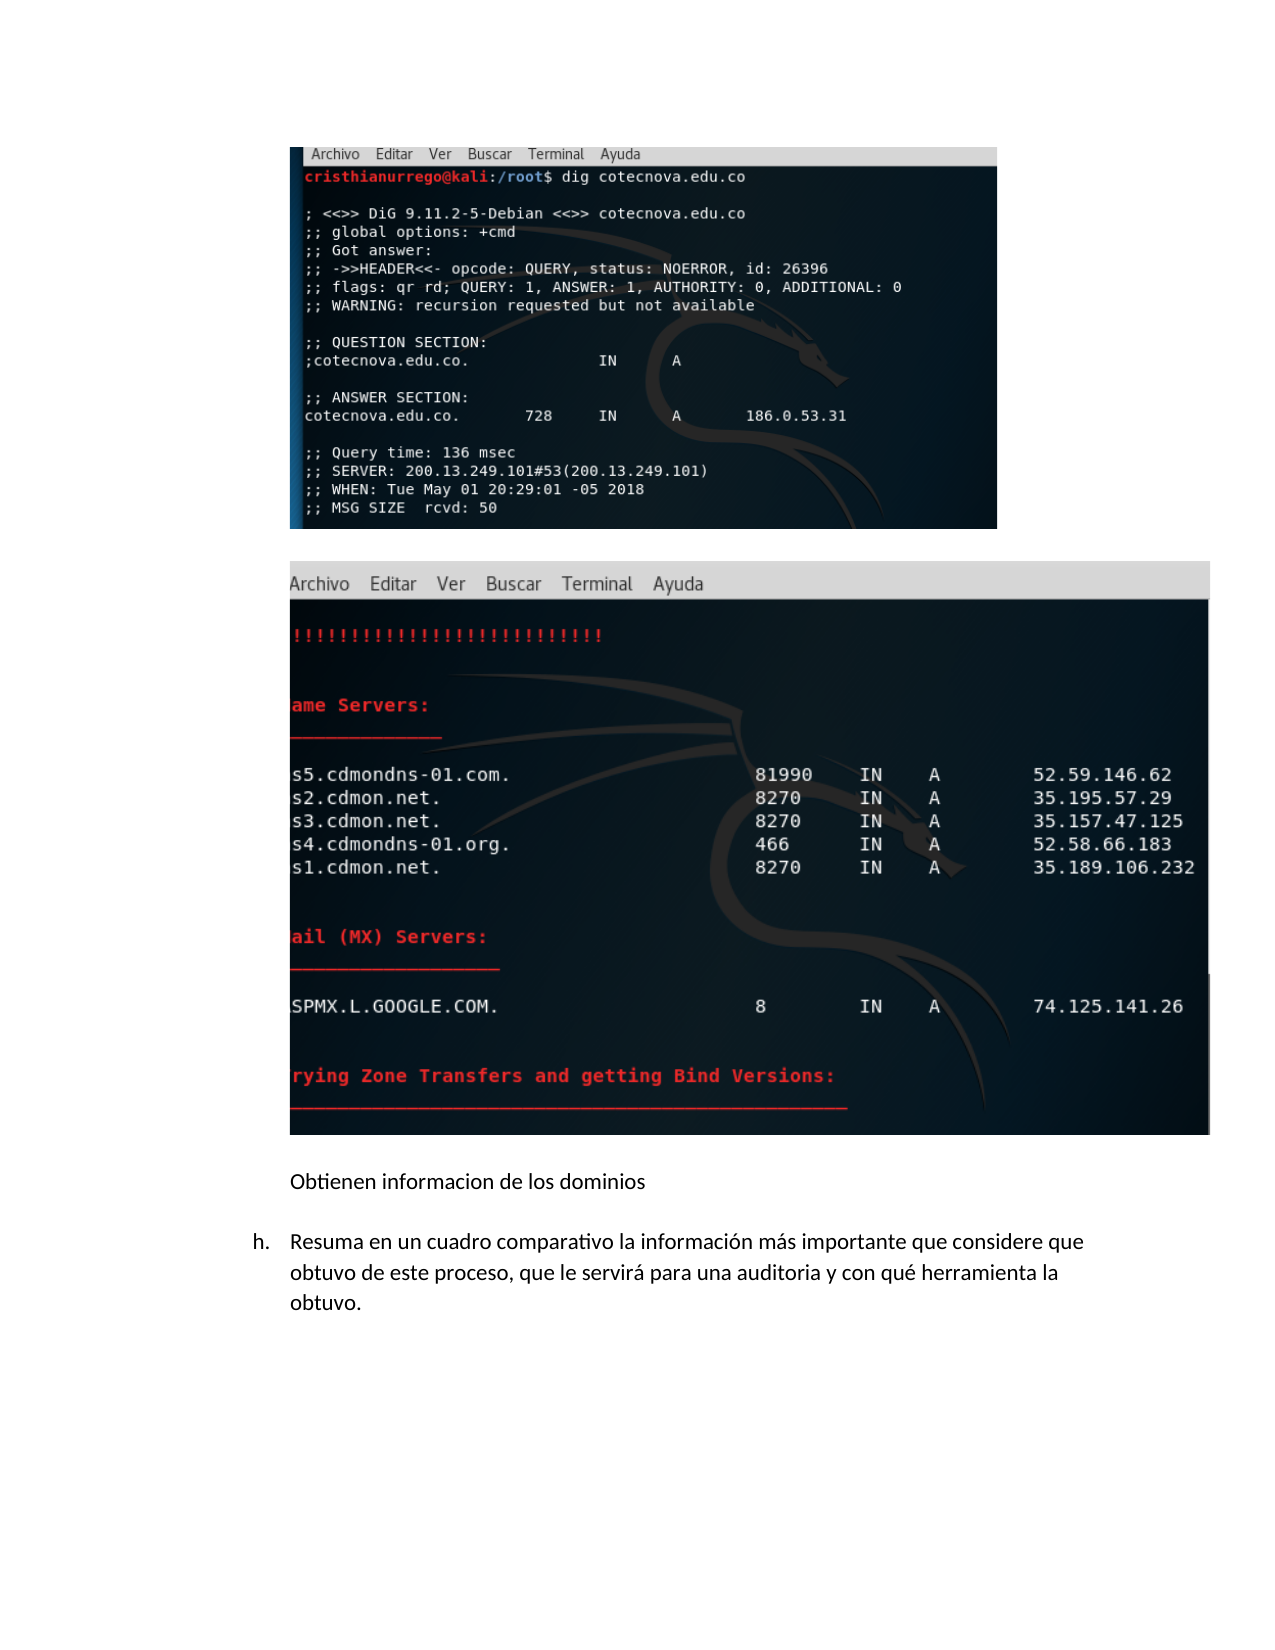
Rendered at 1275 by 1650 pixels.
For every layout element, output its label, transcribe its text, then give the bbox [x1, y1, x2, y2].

picture [289, 561, 1211, 1135]
list Resuma en un cuadro comparativo la información más importante que considere que obtuvo de este proceso, que le servirá para una auditoria y con qué herramienta la obtuvo. [252, 1227, 1098, 1316]
list Obtienen informacion de los dominios [290, 1167, 1098, 1195]
picture [289, 147, 998, 529]
